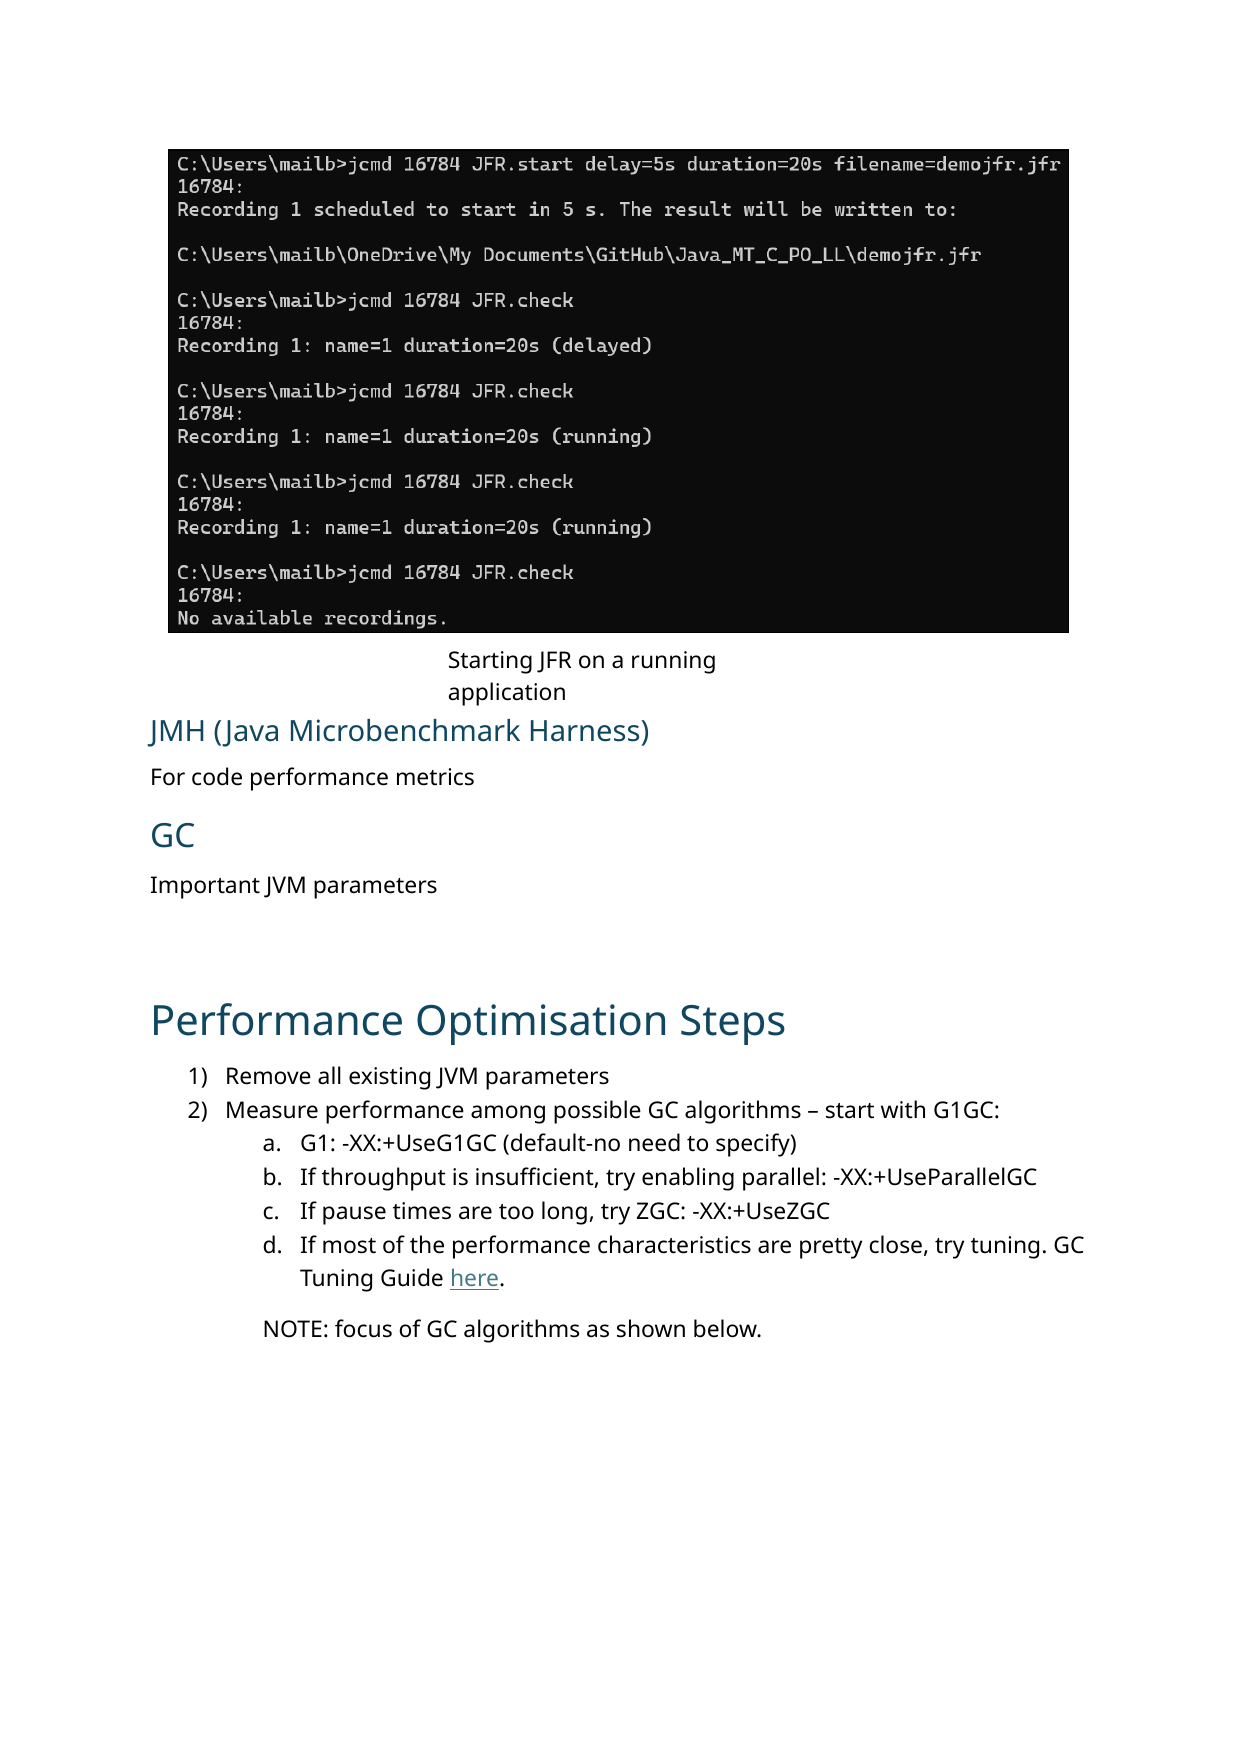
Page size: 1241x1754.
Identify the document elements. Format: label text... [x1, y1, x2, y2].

list If throughput is insufficient, try enabling parallel: -XX:+UseParallelGC [262, 1161, 1090, 1192]
list If pause times are too long, try ZGC: -XX:+UseZGC [262, 1195, 1090, 1226]
list G1: -XX:+UseG1GC (default-no need to specify) [262, 1127, 1090, 1159]
text NOTE: focus of GC algorithms as shown below. [262, 1313, 1090, 1344]
picture [169, 151, 1068, 632]
subtitle JMH (Java Microbenchmark Harness) [150, 710, 1090, 749]
list Remove all existing JVM parameters [187, 1060, 1090, 1091]
text Important JVM parameters [150, 869, 1090, 900]
text For code performance metrics [150, 761, 1090, 792]
list Measure performance among possible GC algorithms – start with G1GC: [187, 1094, 1090, 1125]
subtitle Performance Optimisation Steps [150, 990, 1090, 1047]
subtitle GC [150, 811, 1090, 857]
list If most of the performance characteristics are pretty close, try tuning. GC Tuning Guide here. [262, 1229, 1090, 1294]
